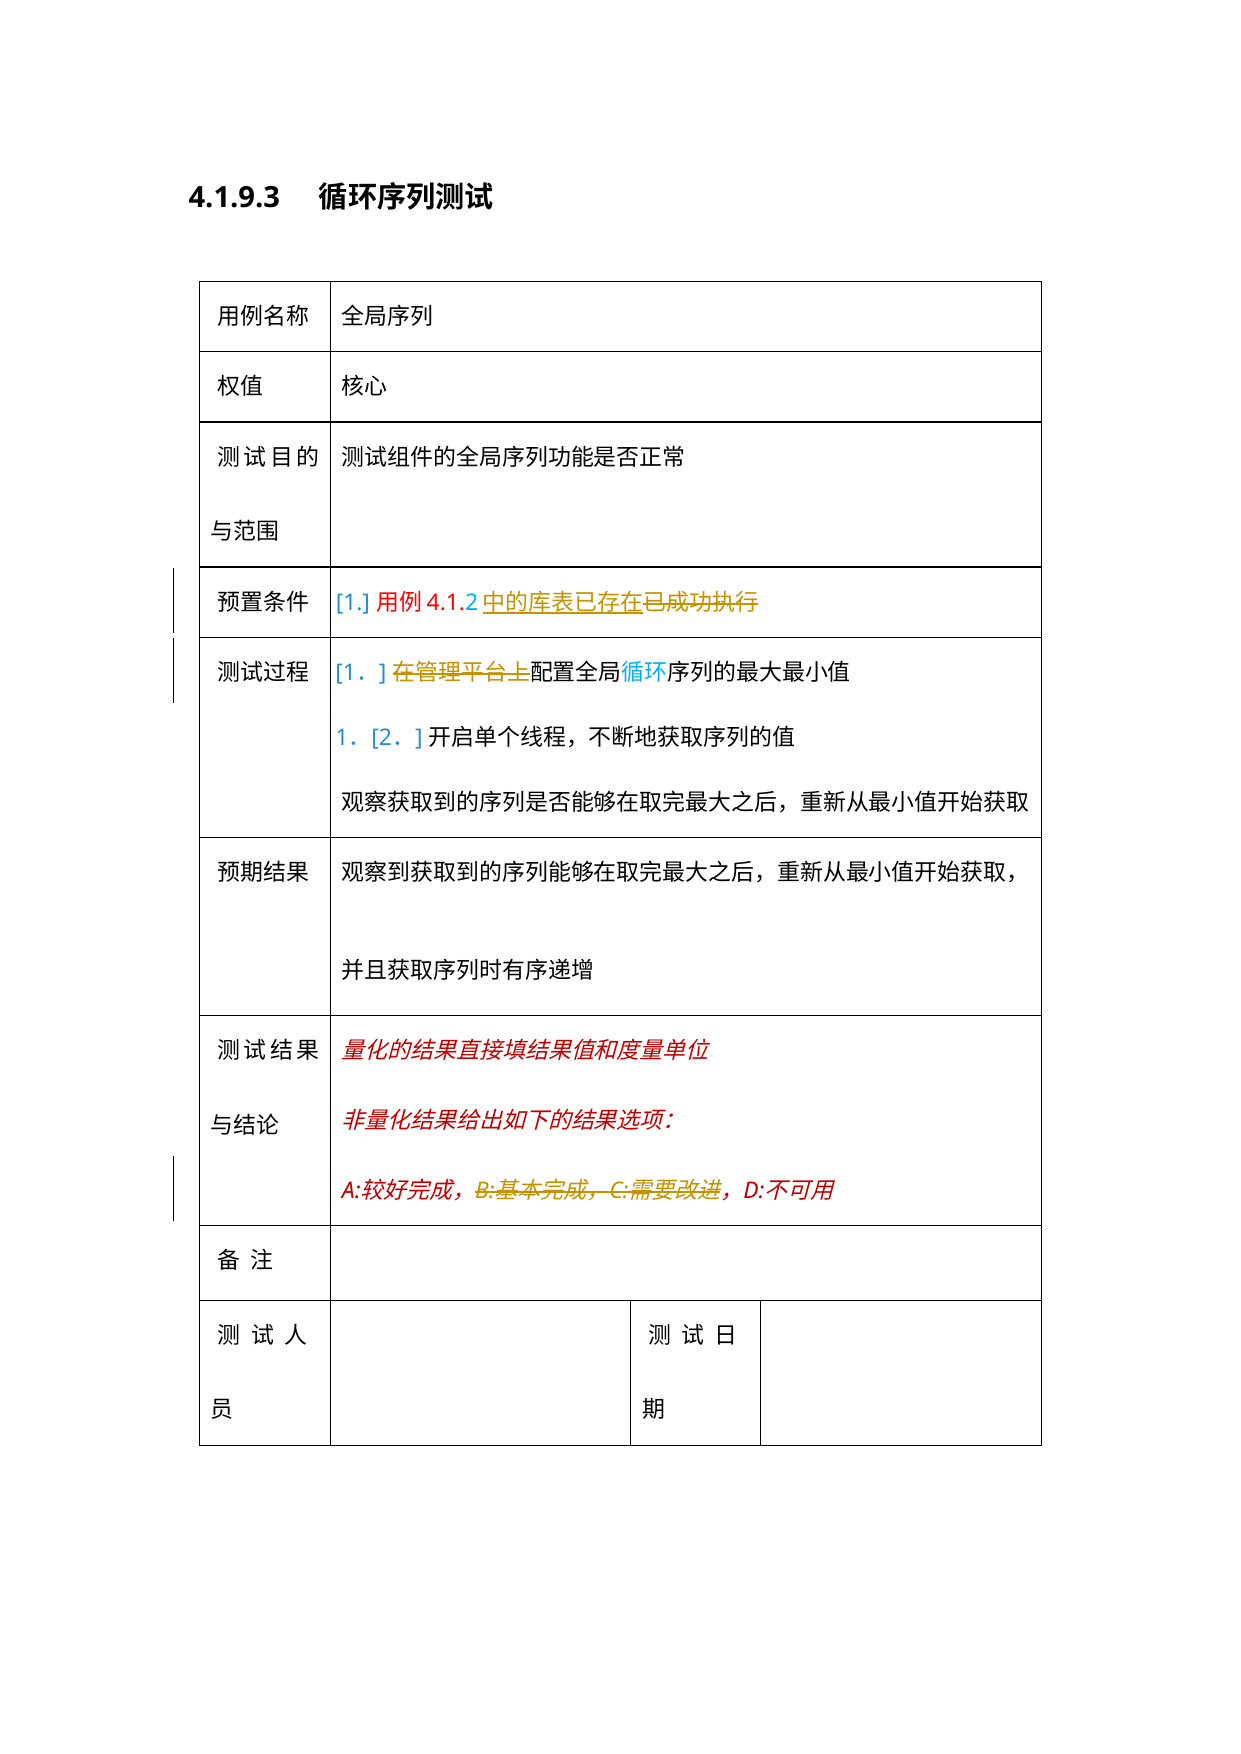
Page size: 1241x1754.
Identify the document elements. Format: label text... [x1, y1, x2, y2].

table_cell 测试结果与结论 [200, 1016, 330, 1225]
table_cell 观察到获取到的序列能够在取完最大之后，重新从最小值开始获取，并且获取序列时有序递增 [331, 838, 1041, 1015]
table_cell 用例4.1.2 [331, 568, 1041, 637]
table_cell [761, 1301, 1041, 1444]
table_cell 核心 [331, 352, 1041, 421]
table_cell 测试人员 [200, 1301, 330, 1444]
table_cell [331, 1226, 1041, 1299]
table_cell 量化的结果直接填结果值和度量单位 非量化结果给出如下的结果选项： A:较好完成，，D:不可用 [331, 1016, 1041, 1225]
table_cell 测试组件的全局序列功能是否正常 [331, 423, 1041, 566]
table_cell 测试目的与范围 [200, 423, 330, 566]
table_cell [331, 1301, 630, 1444]
table_header 用例名称 [200, 282, 330, 351]
table_cell 预期结果 [200, 838, 330, 1015]
table_cell 权值 [200, 352, 330, 421]
subtitle 循环序列测试 [188, 162, 1053, 227]
table_cell 测试过程 [200, 638, 330, 837]
table_cell 预置条件 [200, 568, 330, 637]
table_cell 配置全局循环序列的最大最小值 开启单个线程，不断地获取序列的值 观察获取到的序列是否能够在取完最大之后，重新从最小值开始获取 [331, 638, 1041, 837]
table_cell 备 注 [200, 1226, 330, 1299]
table_cell 测试日期 [631, 1301, 760, 1444]
table_header 全局序列 [331, 282, 1041, 351]
